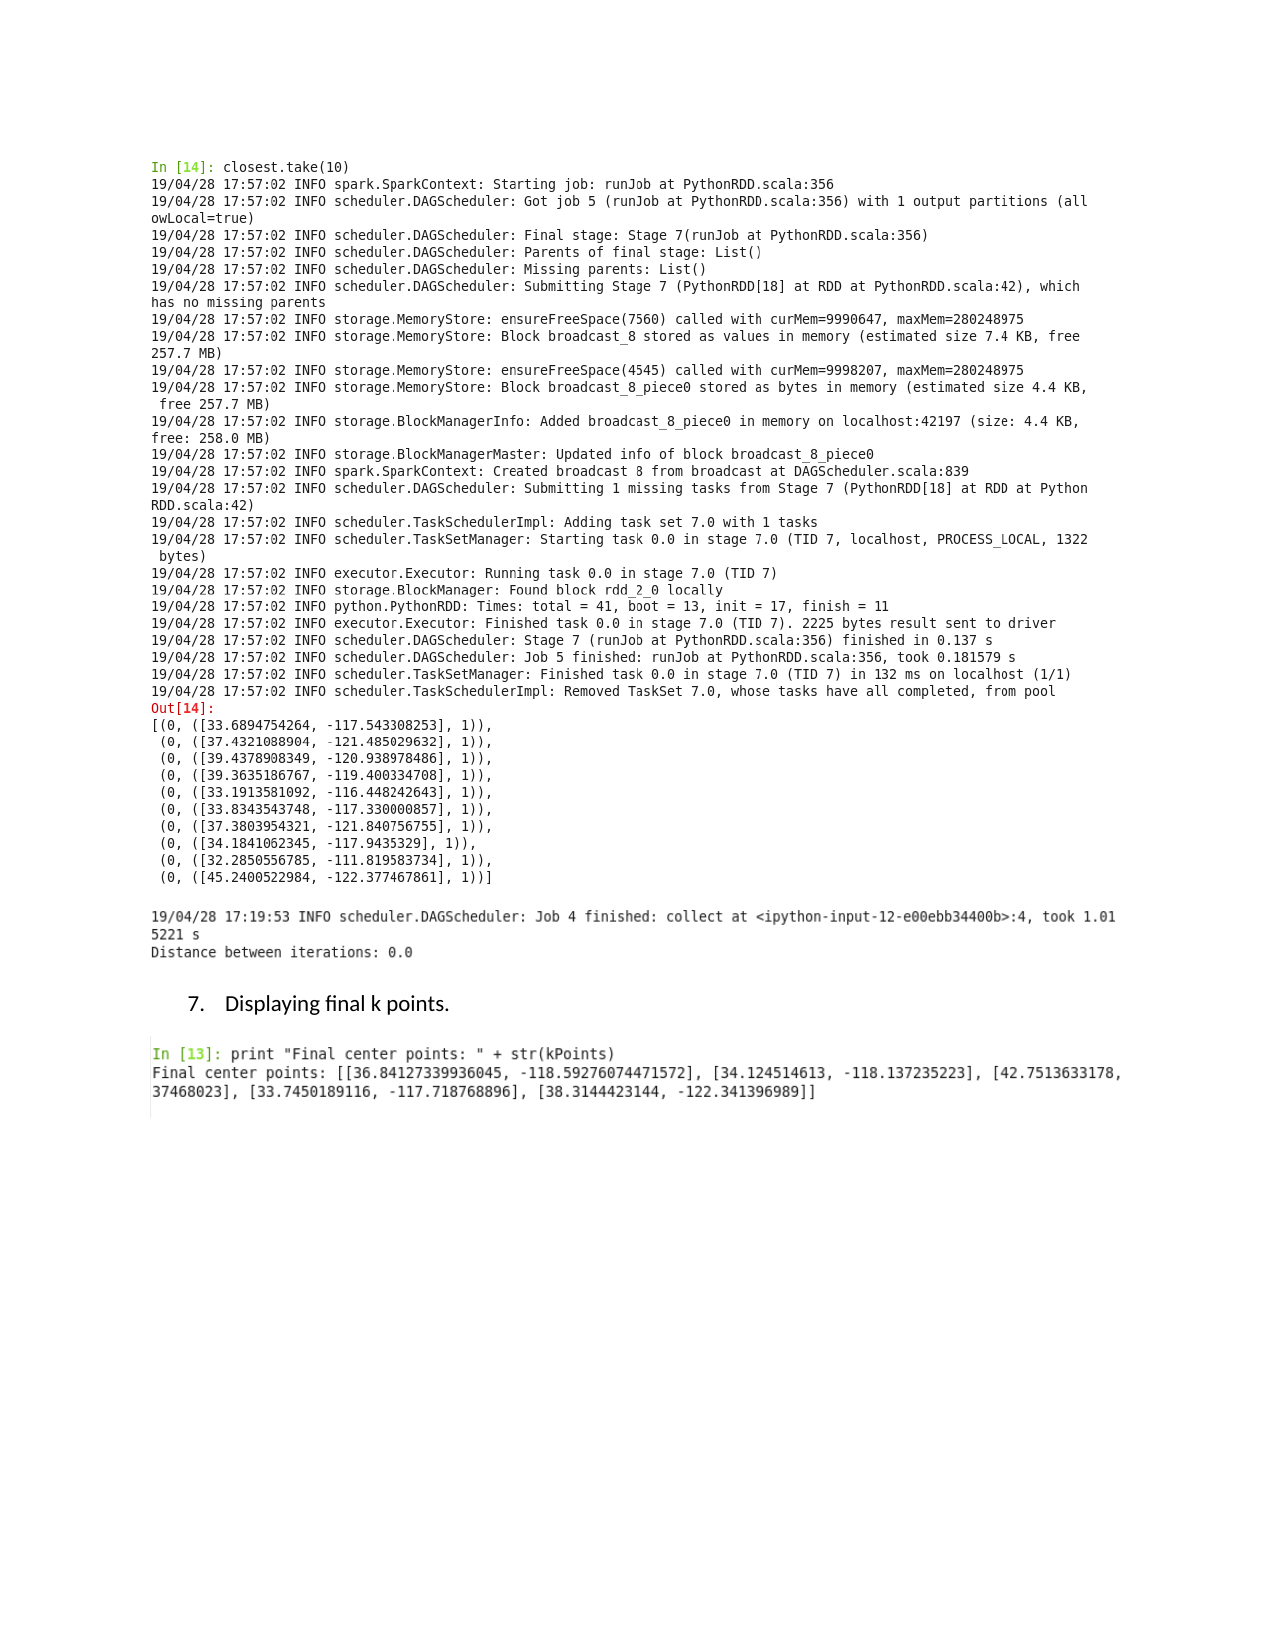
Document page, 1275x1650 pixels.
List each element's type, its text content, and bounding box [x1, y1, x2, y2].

picture [150, 909, 1125, 971]
picture [150, 150, 1125, 891]
picture [150, 1036, 1125, 1118]
list Displaying final k points. [187, 989, 1125, 1017]
